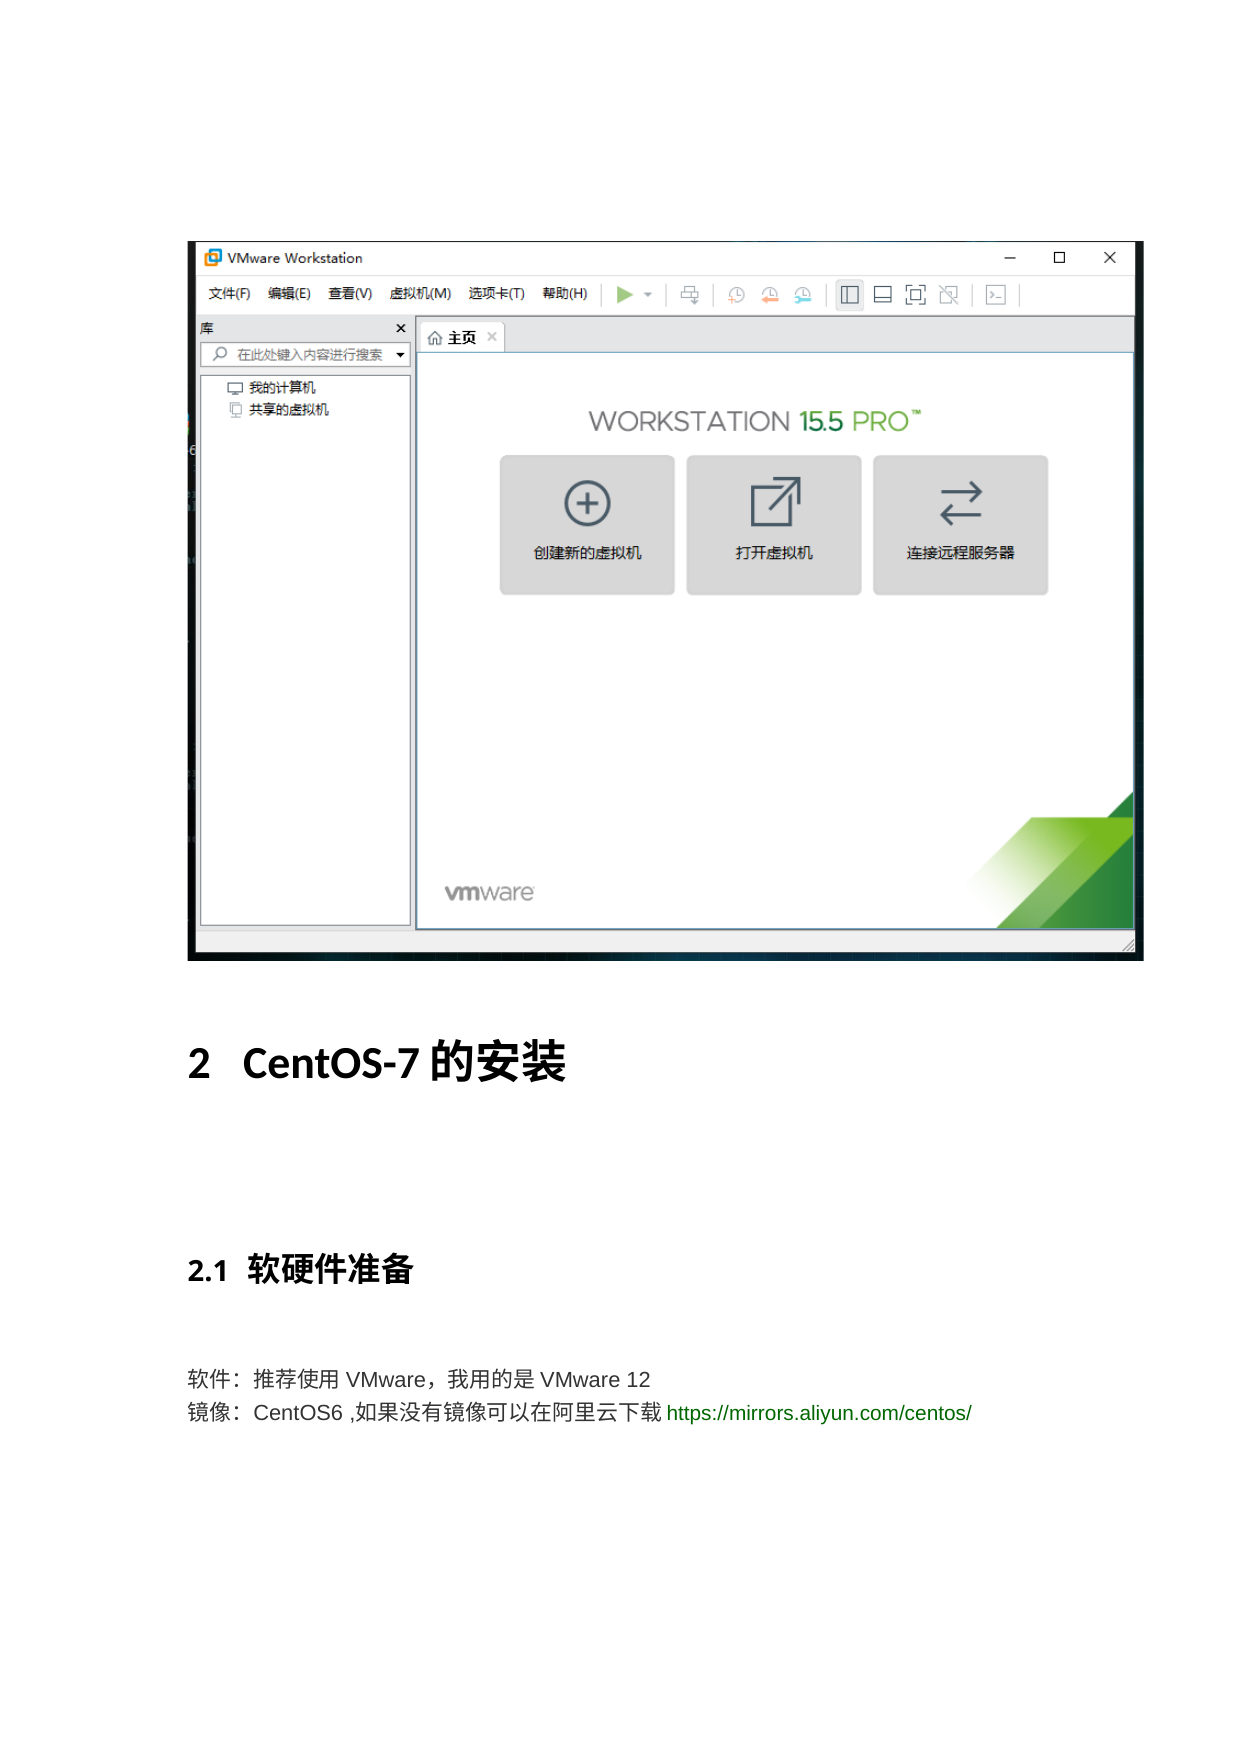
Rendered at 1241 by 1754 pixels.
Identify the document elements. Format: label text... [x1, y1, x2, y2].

picture [187, 241, 1144, 961]
text 镜像：CentOS6 ,如果没有镜像可以在阿里云下载 https://mirrors.aliyun.com/centos/ [187, 1394, 1053, 1427]
subtitle 软硬件准备 [187, 1234, 1053, 1299]
subtitle CentOS-7的安装 [187, 1010, 1053, 1107]
text 软件：推荐使用 VMware，我用的是 VMware 12 [187, 1362, 1053, 1394]
